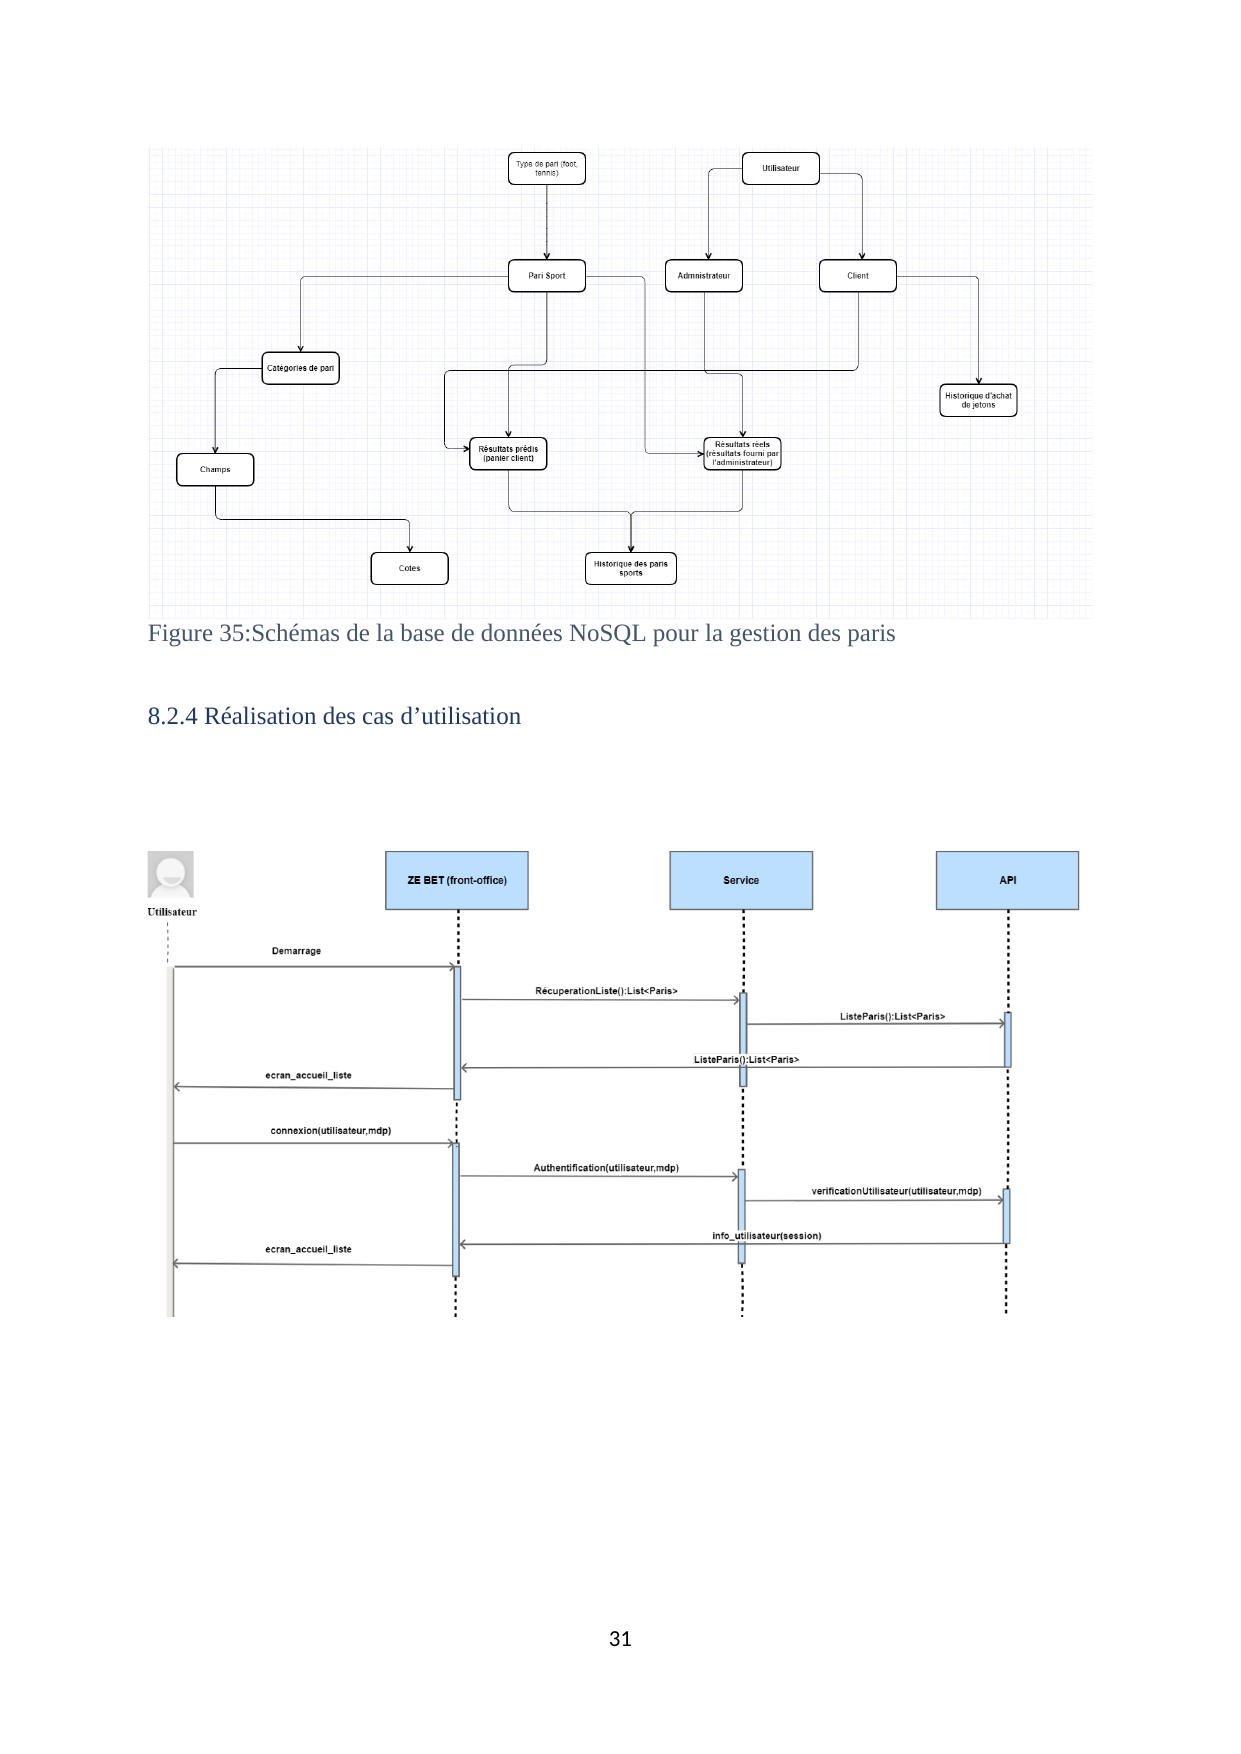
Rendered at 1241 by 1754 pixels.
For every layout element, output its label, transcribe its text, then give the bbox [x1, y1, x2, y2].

text Figure 35:Schémas de la base de données NoSQL pour la gestion des paris [148, 619, 1093, 647]
picture [147, 147, 1093, 619]
picture [147, 851, 1093, 1318]
subtitle 8.2.4 Réalisation des cas d’utilisation [148, 701, 1093, 730]
